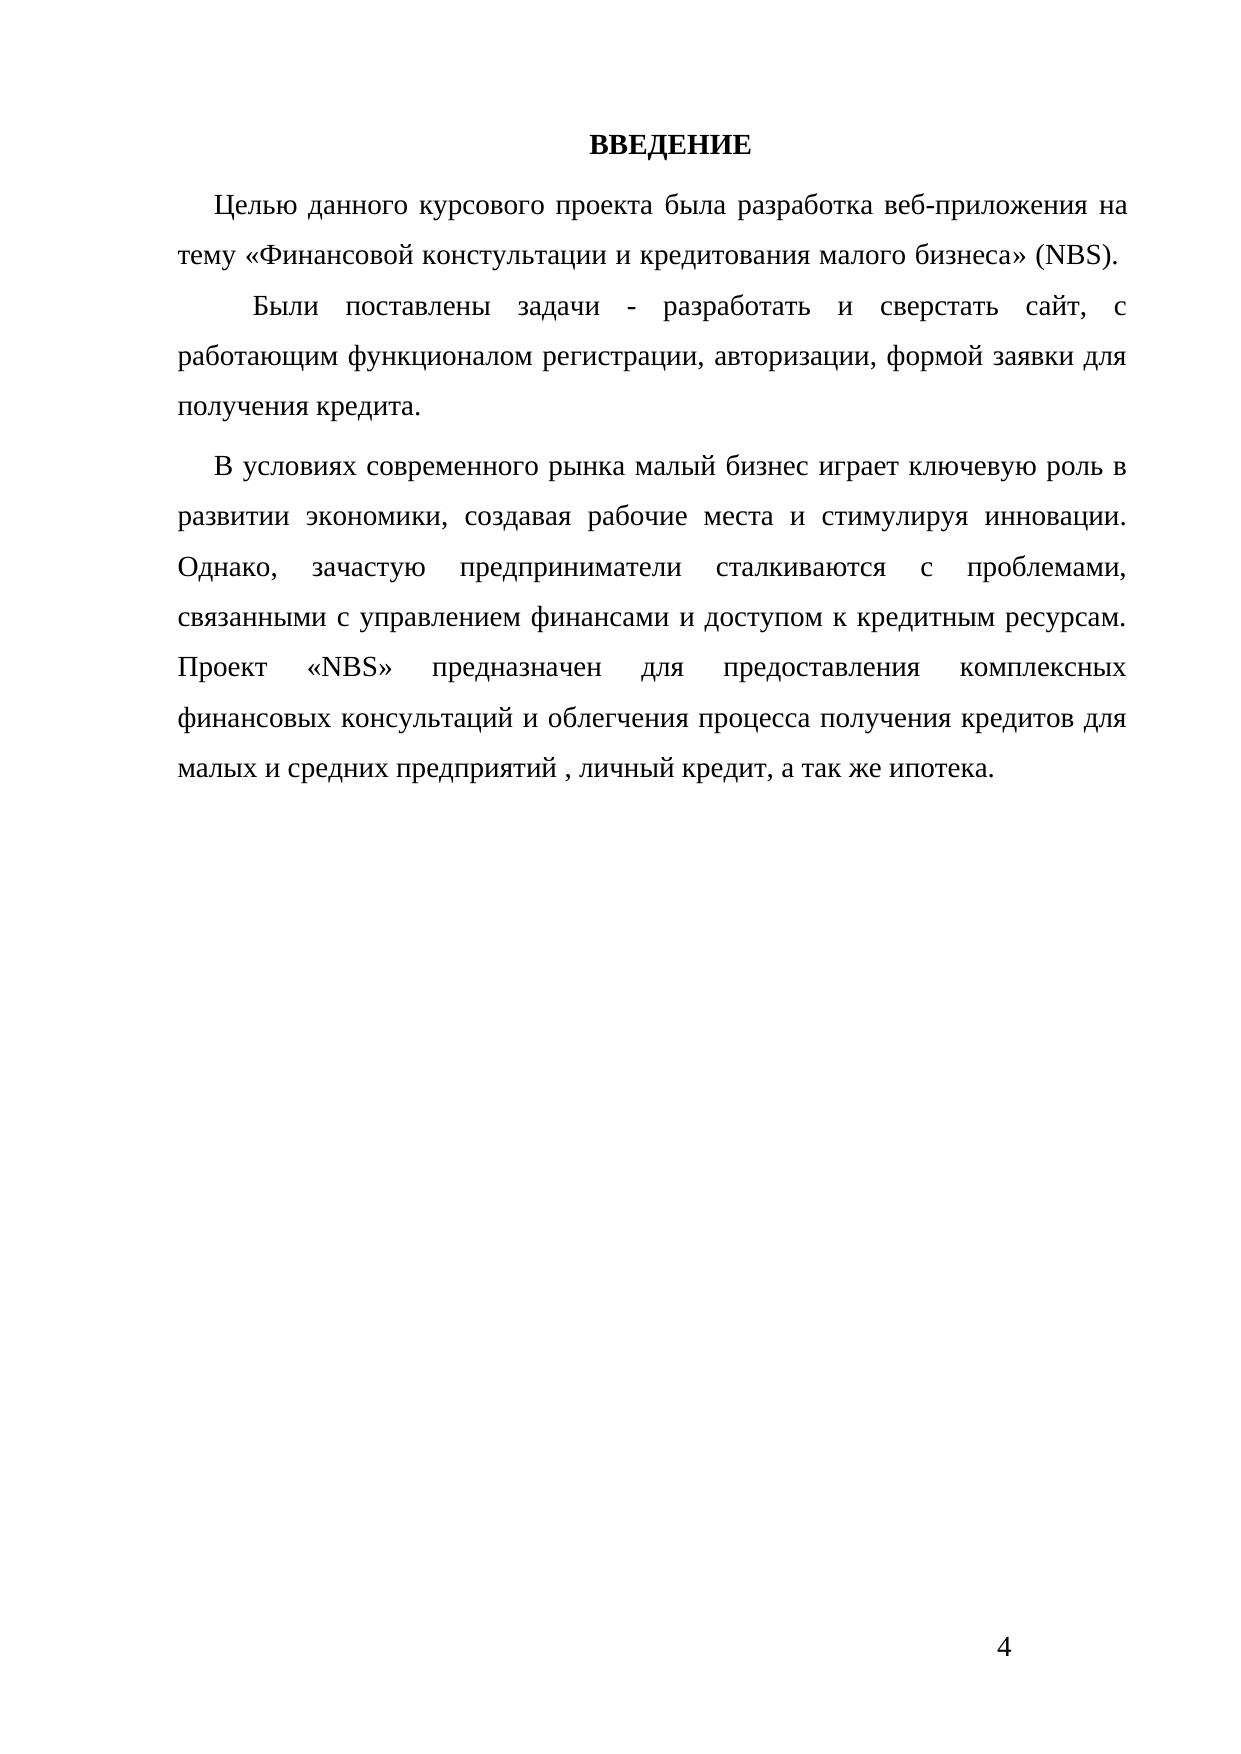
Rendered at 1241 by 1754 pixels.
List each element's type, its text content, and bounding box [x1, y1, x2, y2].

subtitle ВВЕДЕНИЕ [177, 127, 1127, 161]
text Целью данного курсового проекта была разработка веб-приложения на тему «Финансовой констультации и кредитования малого бизнеса» (NBS). Были поставлены задачи - разработать и сверстать сайт, с работающим функционалом регистрации, авторизации, формой заявки для получения кредита. [177, 187, 1127, 422]
text В условиях современного рынка малый бизнес играет ключевую роль в развитии экономики, создавая рабочие места и стимулируя инновации. Однако, зачастую предприниматели сталкиваются с проблемами, связанными с управлением финансами и доступом к кредитным ресурсам. Проект «NBS» предназначен для предоставления комплексных финансовых консультаций и облегчения процесса получения кредитов для малых и средних предприятий , личный кредит, а так же ипотека. [177, 448, 1127, 783]
